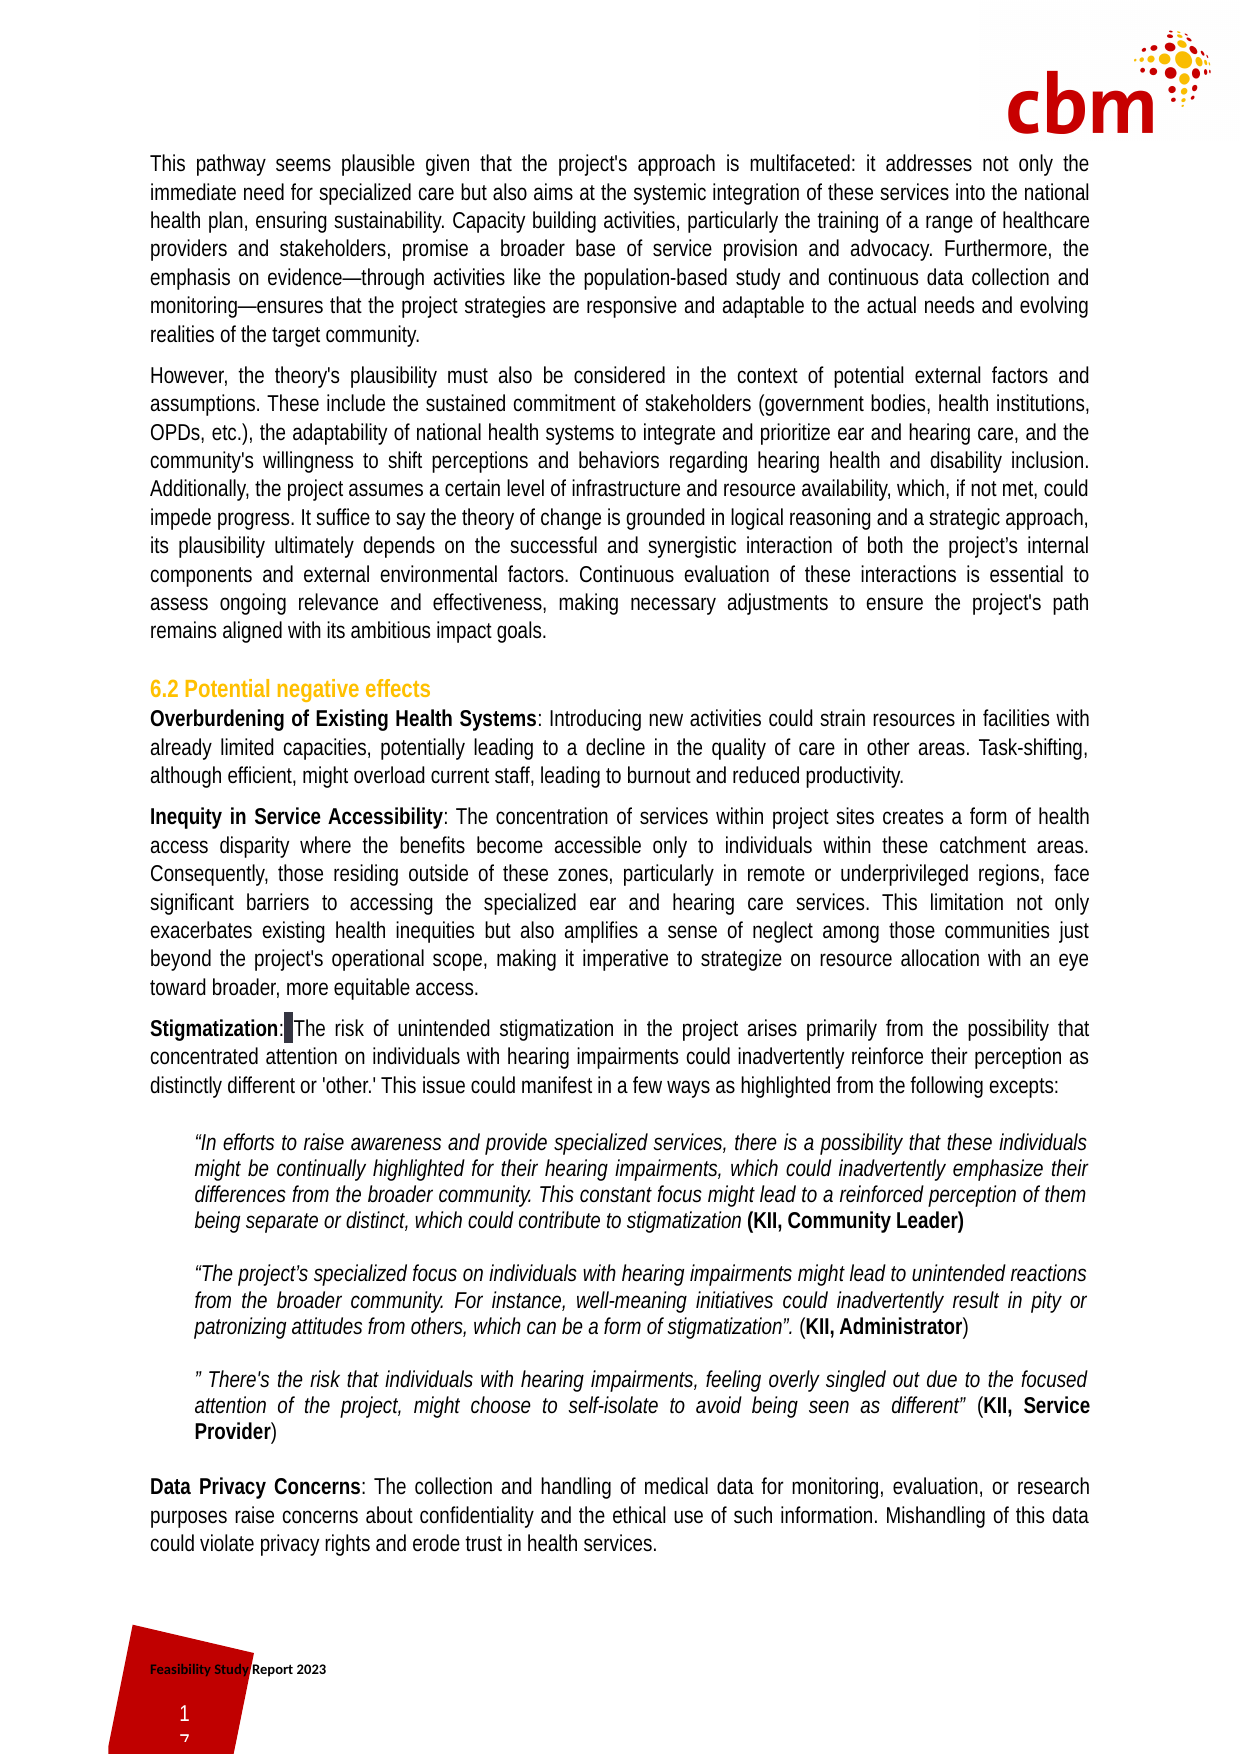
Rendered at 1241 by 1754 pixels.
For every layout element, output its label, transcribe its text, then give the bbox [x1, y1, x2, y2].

list “In efforts to raise awareness and provide specialized services, there is a possibility that these individuals might be continually highlighted for their hearing impairments, which could inadvertently emphasize their differences from the broader community. This constant focus might lead to a reinforced perception of them being separate or distinct, which could contribute to stigmatization (KII, Community Leader) [194, 1128, 1090, 1234]
text This pathway seems plausible given that the project's approach is multifaceted: it addresses not only the immediate need for specialized care but also aims at the systemic integration of these services into the national health plan, ensuring sustainability. Capacity building activities, particularly the training of a range of healthcare providers and stakeholders, promise a broader base of service provision and advocacy. Furthermore, the emphasis on evidence—through activities like the population-based study and continuous data collection and monitoring—ensures that the project strategies are responsive and adaptable to the actual needs and evolving realities of the target community. [150, 150, 1090, 347]
text Inequity in Service Accessibility: The concentration of services within project sites creates a form of health access disparity where the benefits become accessible only to individuals within these catchment areas. Consequently, those residing outside of these zones, particularly in remote or underprivileged regions, face significant barriers to accessing the specialized ear and hearing care services. This limitation not only exacerbates existing health inequities but also amplifies a sense of neglect among those communities just beyond the project's operational scope, making it imperative to strategize on resource allocation with an eye toward broader, more equitable access. [150, 803, 1090, 1000]
list “The project’s specialized focus on individuals with hearing impairments might lead to unintended reactions from the broader community. For instance, well-meaning initiatives could inadvertently result in pity or patronizing attitudes from others, which can be a form of stigmatization”. (KII, Administrator) [194, 1260, 1090, 1339]
text Overburdening of Existing Health Systems: Introducing new activities could strain resources in facilities with already limited capacities, potentially leading to a decline in the quality of care in other areas. Task-shifting, although efficient, might overload current staff, leading to burnout and reduced productivity. [150, 705, 1090, 788]
subtitle 6.2 Potential negative effects [150, 674, 1090, 703]
picture [978, 0, 1241, 141]
text Data Privacy Concerns: The collection and handling of medical data for monitoring, evaluation, or research purposes raise concerns about confidentiality and the ethical use of such information. Mishandling of this data could violate privacy rights and erode trust in health services. [150, 1473, 1090, 1556]
list ” There's the risk that individuals with hearing impairments, feeling overly singled out due to the focused attention of the project, might choose to self-isolate to avoid being seen as different” (KII, Service Provider) [194, 1366, 1090, 1445]
text Stigmatization: The risk of unintended stigmatization in the project arises primarily from the possibility that concentrated attention on individuals with hearing impairments could inadvertently reinforce their perception as distinctly different or 'other.' This issue could manifest in a few ways as highlighted from the following excepts: [150, 1015, 1090, 1098]
text However, the theory's plausibility must also be considered in the context of potential external factors and assumptions. These include the sustained commitment of stakeholders (government bodies, health institutions, OPDs, etc.), the adaptability of national health systems to integrate and prioritize ear and hearing care, and the community's willingness to shift perceptions and behaviors regarding hearing health and disability inclusion. Additionally, the project assumes a certain level of infrastructure and resource availability, which, if not met, could impede progress. It suffice to say the theory of change is grounded in logical reasoning and a strategic approach, its plausibility ultimately depends on the successful and synergistic interaction of both the project’s internal components and external environmental factors. Continuous evaluation of these interactions is essential to assess ongoing relevance and effectiveness, making necessary adjustments to ensure the project's path remains aligned with its ambitious impact goals. [150, 362, 1090, 644]
